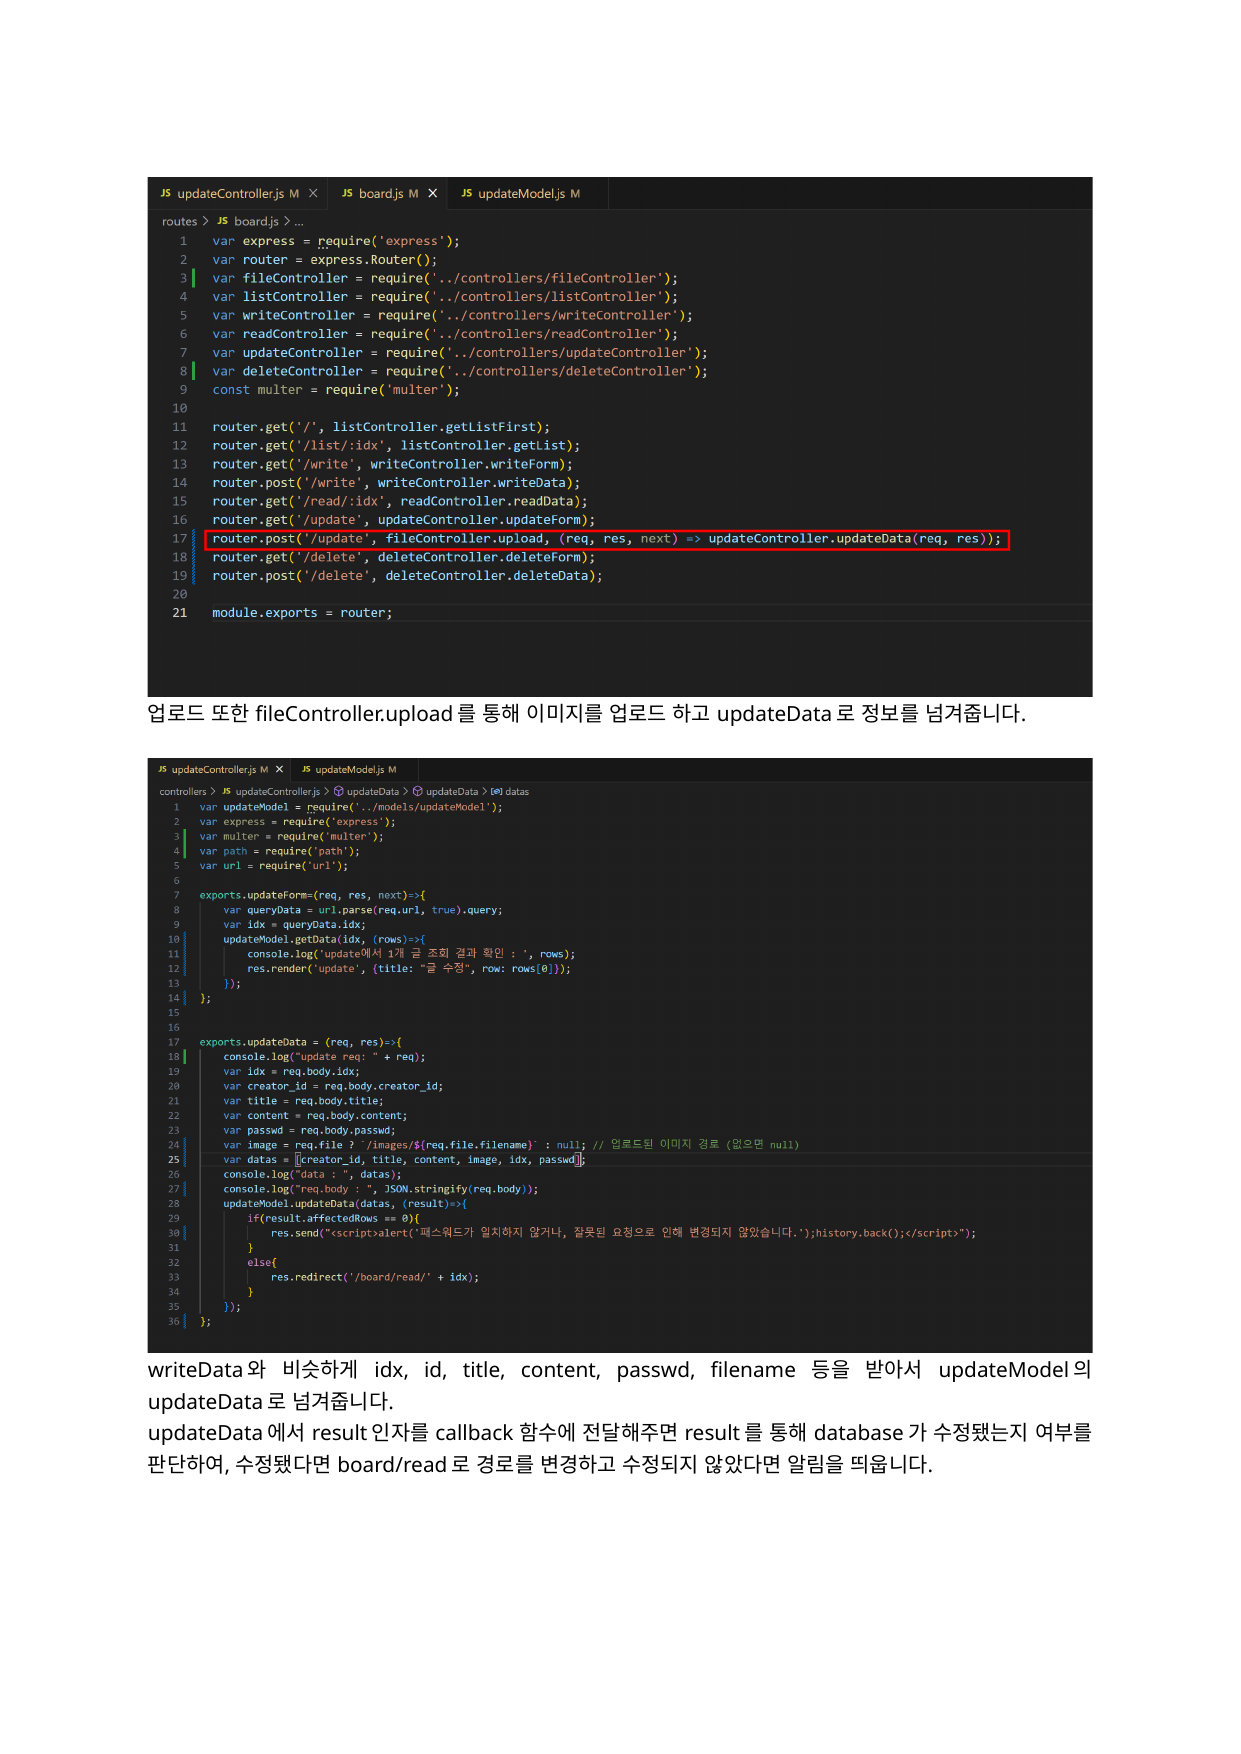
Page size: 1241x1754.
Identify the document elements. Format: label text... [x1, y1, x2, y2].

text updateData에서 result인자를 callback 함수에 전달해주면 result를 통해 database가 수정됐는지 여부를 판단하여, 수정됐다면 board/read로 경로를 변경하고 수정되지 않았다면 알림을 띄웁니다. [148, 1416, 1093, 1478]
picture [147, 177, 1093, 697]
text 업로드 또한 fileController.upload를 통해 이미지를 업로드 하고 updateData로 정보를 넘겨줍니다. [148, 697, 1093, 728]
text writeData와 비슷하게 idx, id, title, content, passwd, filename 등을 받아서 updateModel의 updateData로 넘겨줍니다. [148, 1353, 1093, 1415]
picture [147, 758, 1093, 1353]
